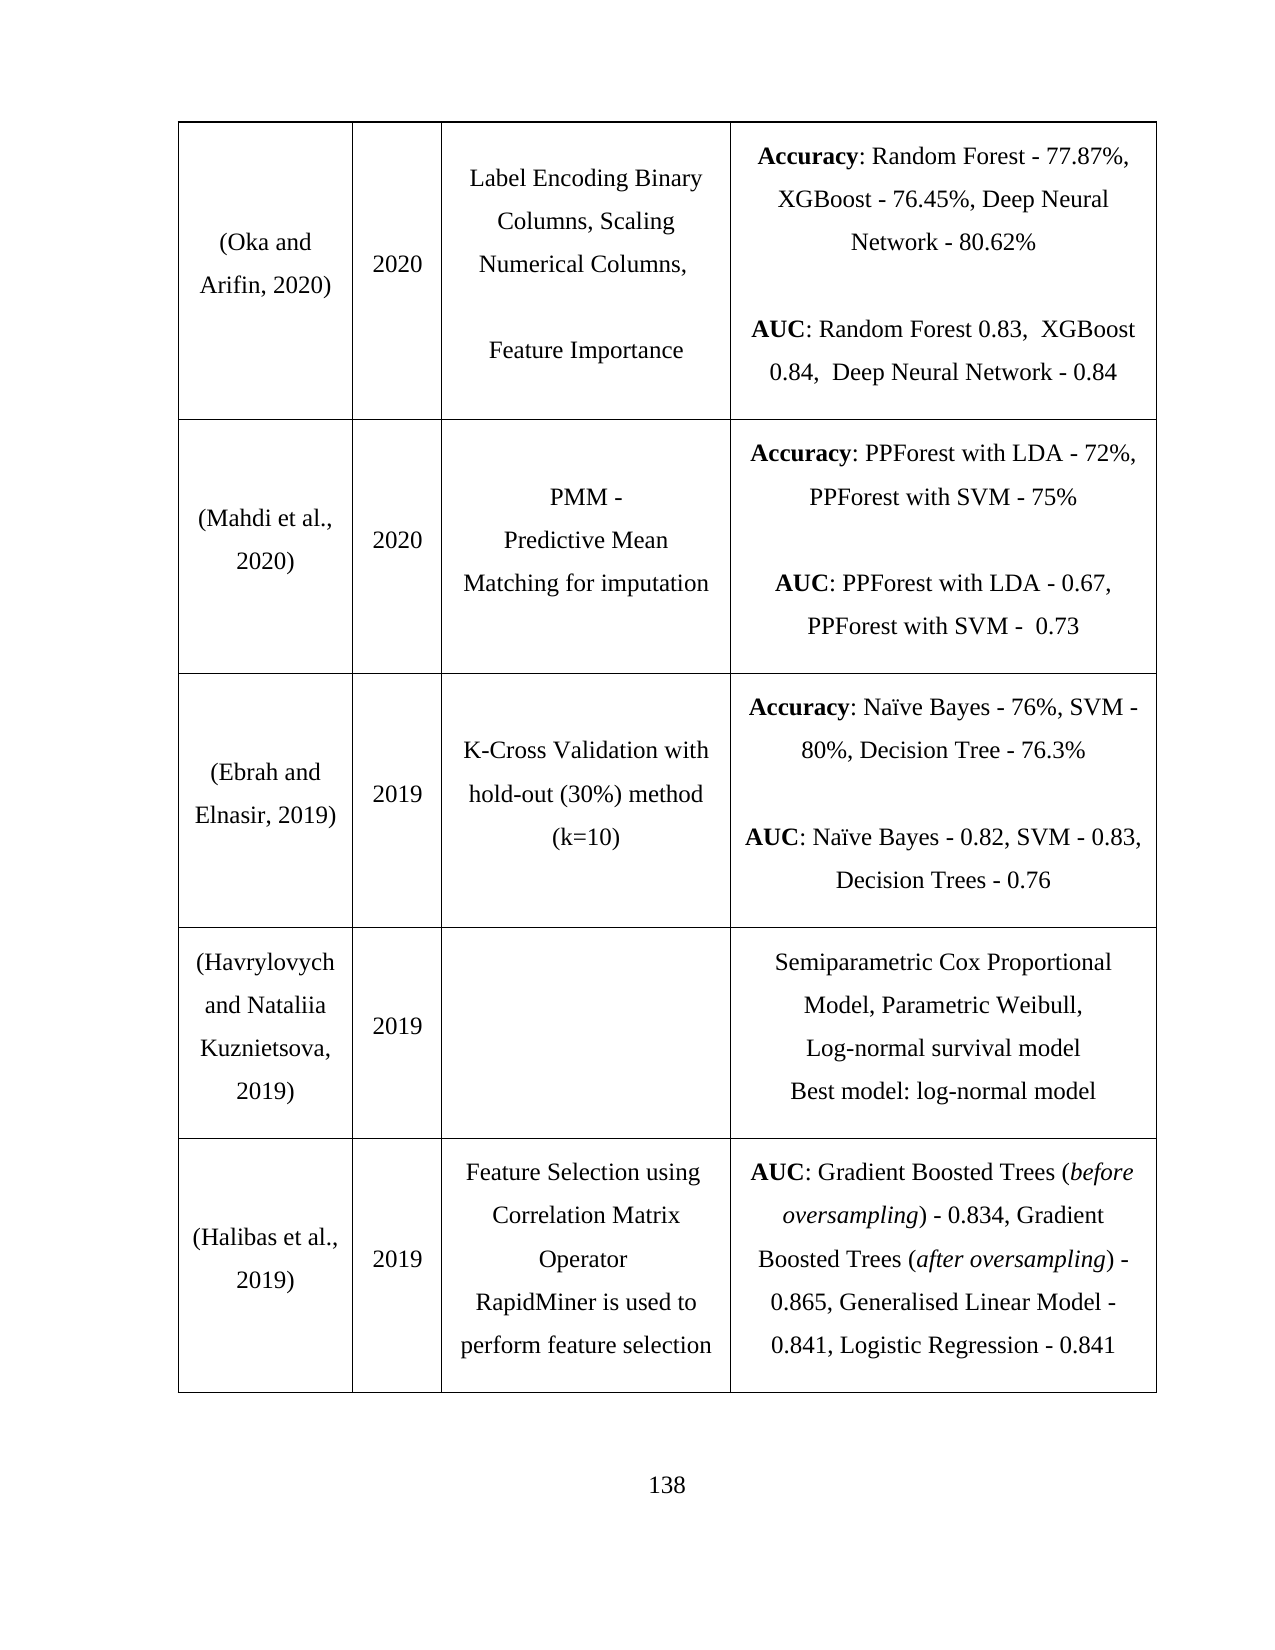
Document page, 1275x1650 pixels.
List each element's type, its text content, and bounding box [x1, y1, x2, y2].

table_cell 2020 [353, 420, 441, 673]
table_cell (Ebrah and Elnasir, 2019) [179, 674, 352, 927]
table_cell Label Encoding Binary Columns, Scaling Numerical Columns, Feature Importance [442, 123, 730, 419]
table_cell (Mahdi et al., 2020) [179, 420, 352, 673]
table_cell Accuracy: Random Forest - 77.87%, XGBoost - 76.45%, Deep Neural Network - 80.62% AUC: Random Forest 0.83, XGBoost 0.84, Deep Neural Network - 0.84 [731, 123, 1156, 419]
table_cell (Oka and Arifin, 2020) [179, 123, 352, 419]
table_cell Semiparametric Cox Proportional Model, Parametric Weibull, Log-normal survival model Best model: log-normal model [731, 928, 1156, 1138]
table_cell Accuracy: Naïve Bayes - 76%, SVM - 80%, Decision Tree - 76.3% AUC: Naïve Bayes - 0.82, SVM - 0.83, Decision Trees - 0.76 [731, 674, 1156, 927]
table_cell 2020 [353, 123, 441, 419]
table_cell PMM - Predictive Mean Matching for imputation [442, 420, 730, 673]
table_cell AUC: Gradient Boosted Trees (before oversampling) - 0.834, Gradient Boosted Trees (after oversampling) - 0.865, Generalised Linear Model - 0.841, Logistic Regression - 0.841 [731, 1139, 1156, 1392]
table_cell 2019 [353, 674, 441, 927]
table_cell (Havrylovych and Nataliia Kuznietsova, 2019) [179, 928, 352, 1138]
table_cell Accuracy: PPForest with LDA - 72%, PPForest with SVM - 75% AUC: PPForest with LDA - 0.67, PPForest with SVM - 0.73 [731, 420, 1156, 673]
table_cell 2019 [353, 928, 441, 1138]
table_cell 2019 [353, 1139, 441, 1392]
table_cell (Halibas et al., 2019) [179, 1139, 352, 1392]
table_cell K-Cross Validation with hold-out (30%) method (k=10) [442, 674, 730, 927]
table_cell Feature Selection using Correlation Matrix Operator RapidMiner is used to perform feature selection [442, 1139, 730, 1392]
table_cell [442, 928, 730, 1138]
